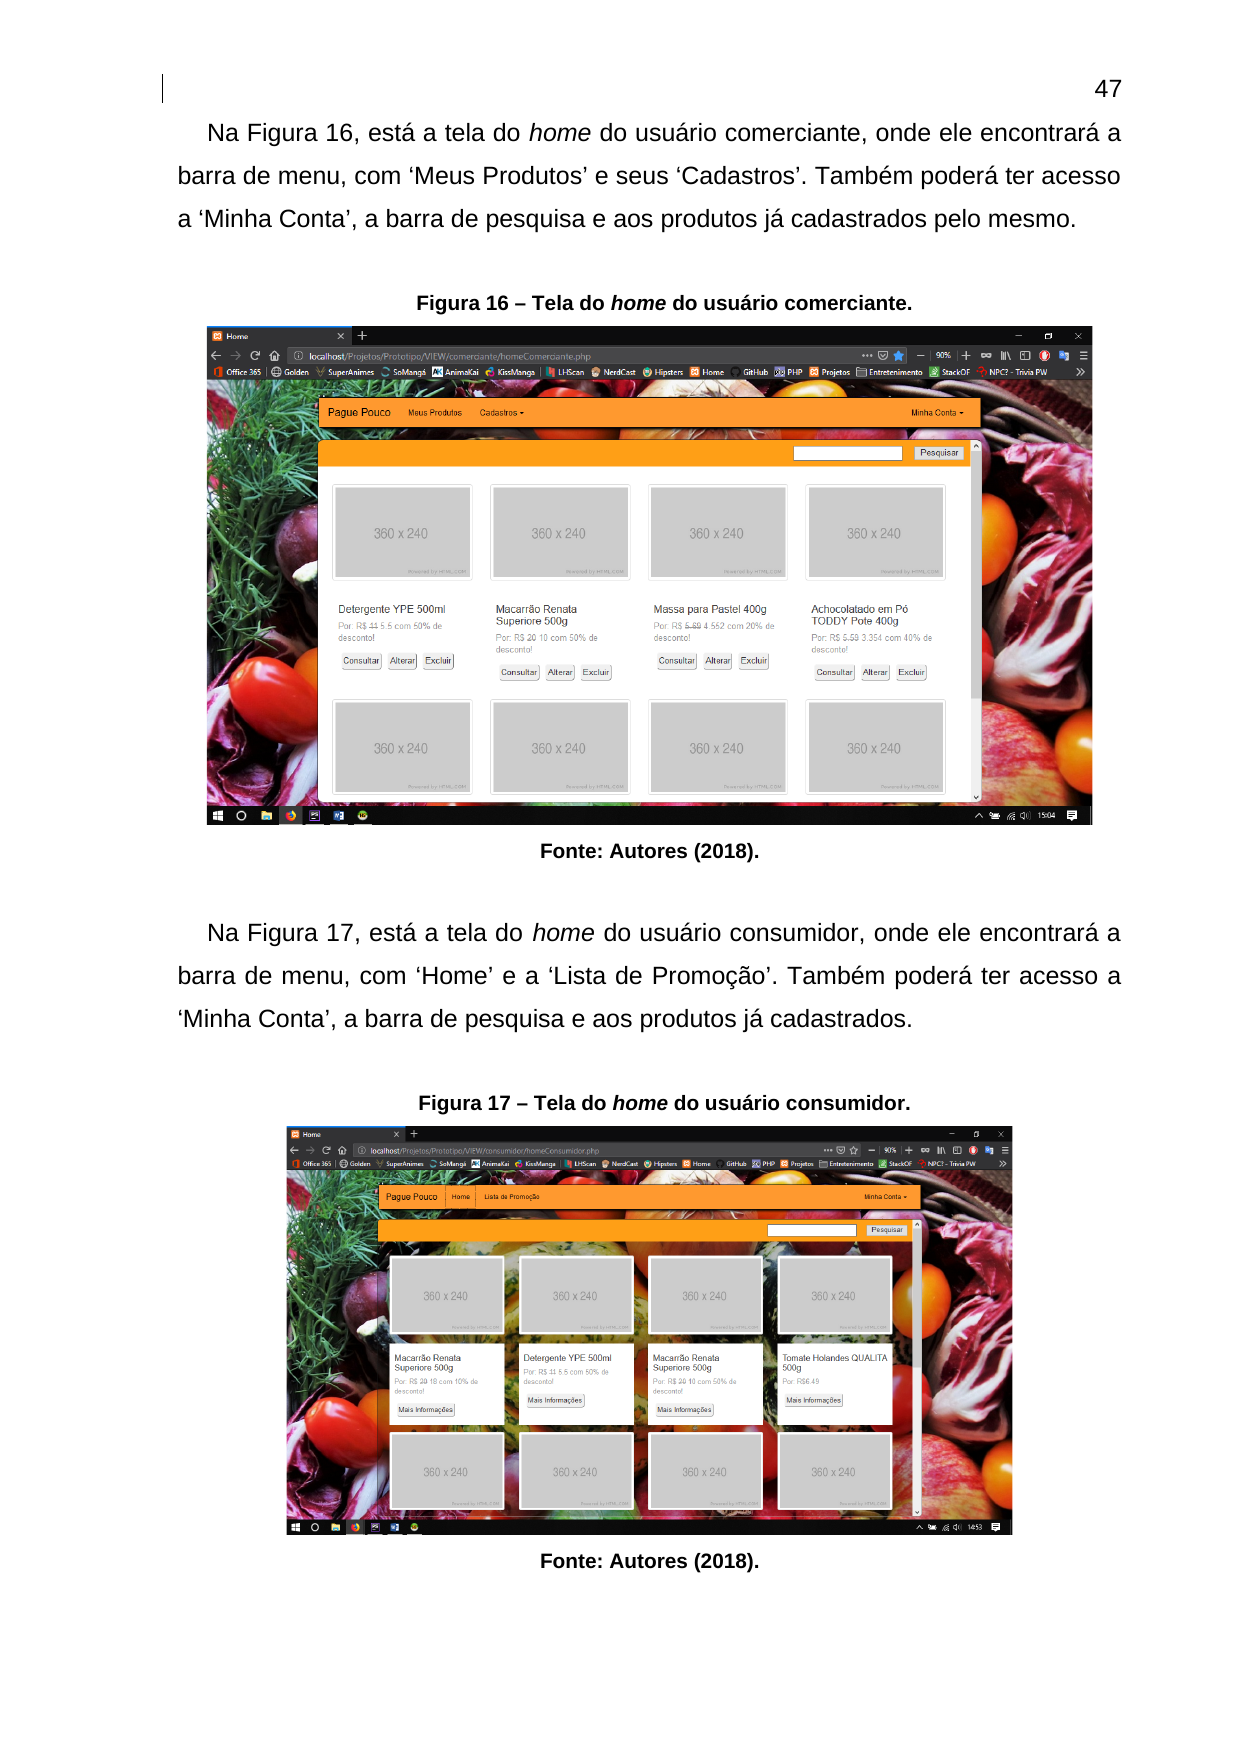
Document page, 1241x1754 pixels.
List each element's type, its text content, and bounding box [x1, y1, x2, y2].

text Fonte: Autores (2018). [177, 1549, 1122, 1573]
text Figura 16 – Tela do home do usuário comerciante. [177, 291, 1122, 314]
text Na Figura 16, está a tela do home do usuário comerciante, onde ele encontrará a barra de menu, com ‘Meus Produtos’ e seus ‘Cadastros’. Também poderá ter acesso a ‘Minha Conta’, a barra de pesquisa e aos produtos já cadastrados pelo mesmo. [177, 118, 1122, 233]
text Figura 17 – Tela do home do usuário consumidor. [177, 1091, 1122, 1114]
picture [286, 1126, 1013, 1535]
picture [206, 326, 1093, 825]
text Fonte: Autores (2018). [177, 839, 1122, 863]
text Na Figura 17, está a tela do home do usuário consumidor, onde ele encontrará a barra de menu, com ‘Home’ e a ‘Lista de Promoção’. Também poderá ter acesso a ‘Minha Conta’, a barra de pesquisa e aos produtos já cadastrados. [177, 918, 1122, 1033]
